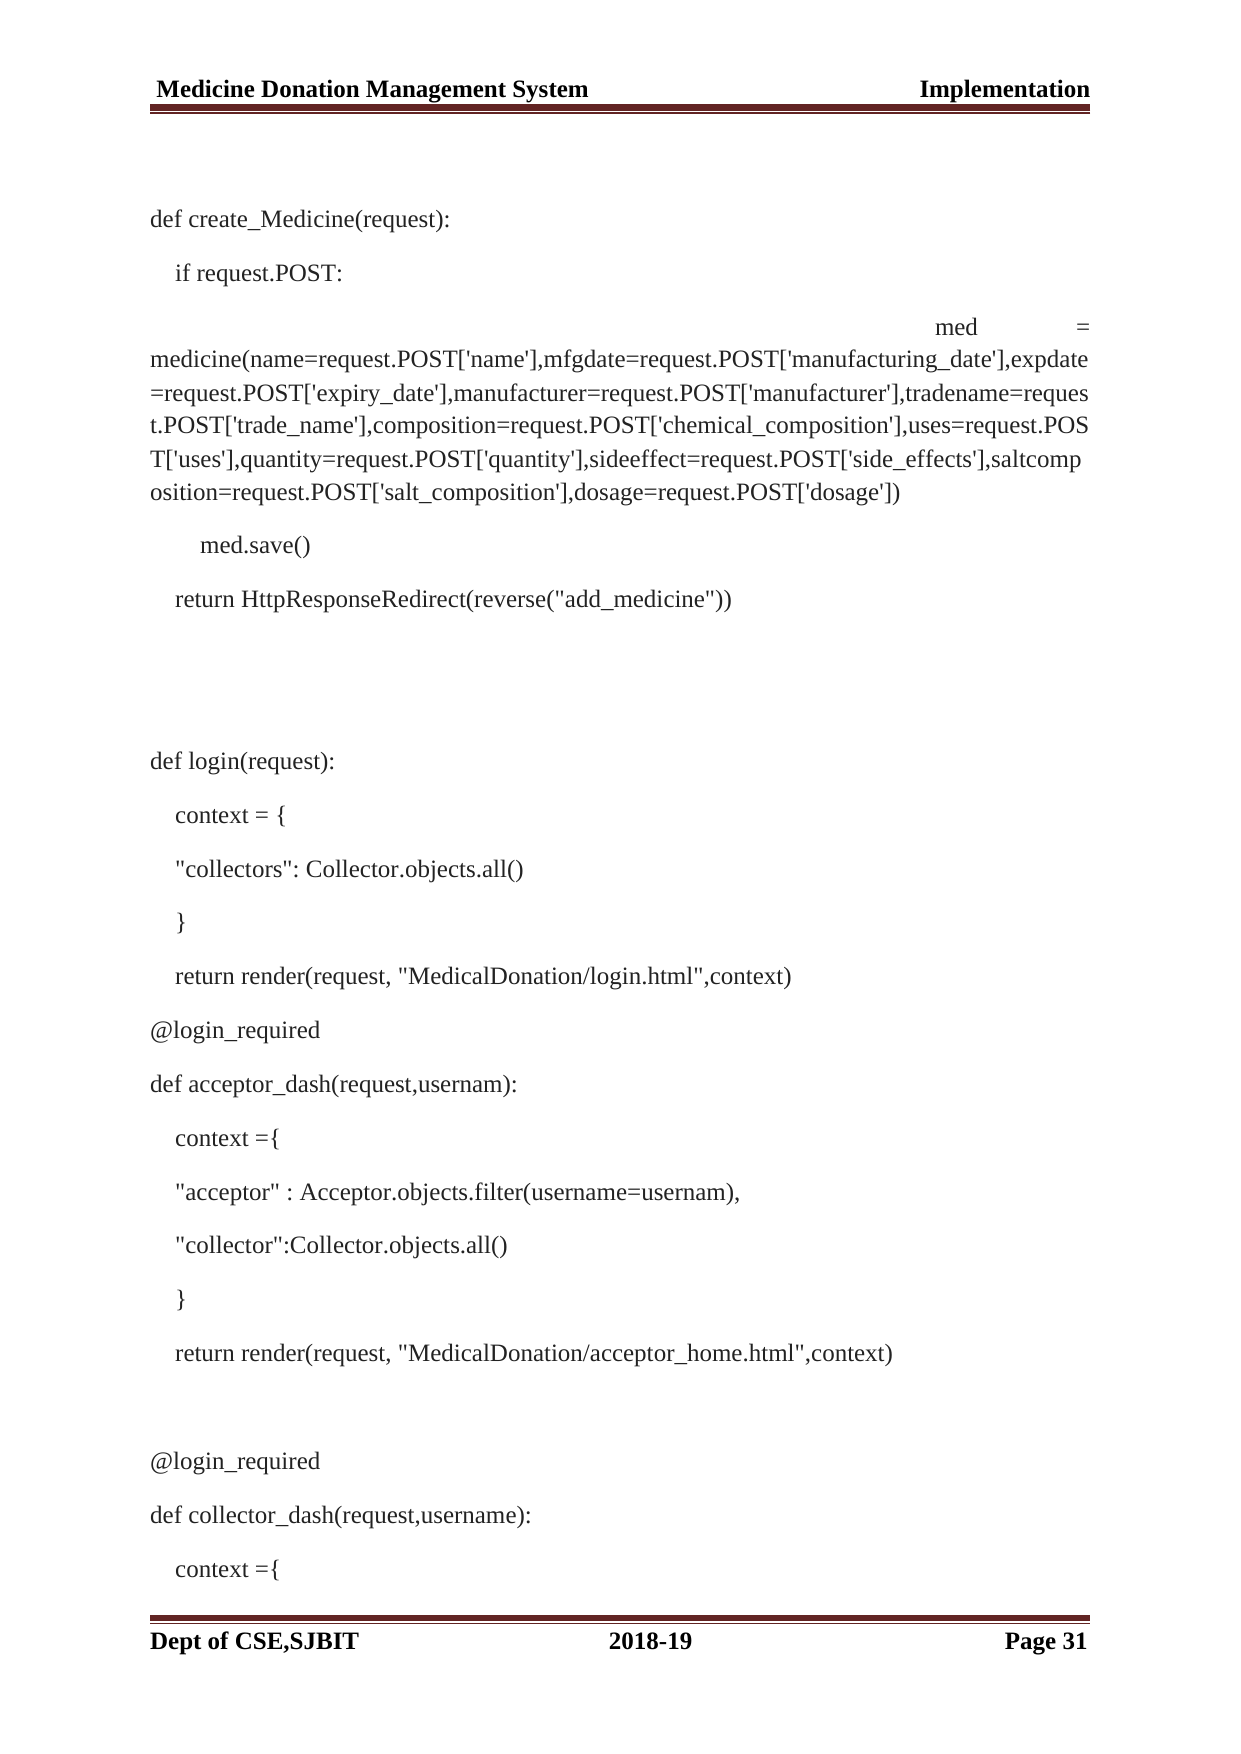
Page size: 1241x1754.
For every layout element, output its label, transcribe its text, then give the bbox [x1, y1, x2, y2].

text "acceptor" : Acceptor.objects.filter(username=usernam), [150, 1177, 1090, 1206]
text def collector_dash(request,username): [150, 1500, 1090, 1529]
text } [150, 1284, 1090, 1313]
text med = medicine(name=request.POST['name'],mfgdate=request.POST['manufacturing_date'],expdate=request.POST['expiry_date'],manufacturer=request.POST['manufacturer'],tradename=request.POST['trade_name'],composition=request.POST['chemical_composition'],uses=request.POST['uses'],quantity=request.POST['quantity'],sideeffect=request.POST['side_effects'],saltcomposition=request.POST['salt_composition'],dosage=request.POST['dosage']) [150, 312, 1090, 505]
text context ={ [150, 1554, 1090, 1582]
text context = { [150, 800, 1090, 828]
text def create_Medicine(request): [150, 204, 1090, 233]
text "collector":Collector.objects.all() [150, 1231, 1090, 1259]
text context ={ [150, 1123, 1090, 1152]
text @login_required [150, 1446, 1090, 1475]
text } [150, 907, 1090, 936]
text def acceptor_dash(request,usernam): [150, 1069, 1090, 1098]
text return HttpResponseRedirect(reverse("add_medicine")) [150, 584, 1090, 613]
text med.save() [150, 531, 1090, 559]
text return render(request, "MedicalDonation/acceptor_home.html",context) [150, 1338, 1090, 1367]
text return render(request, "MedicalDonation/login.html",context) [150, 961, 1090, 990]
text if request.POST: [150, 258, 1090, 286]
text def login(request): [150, 746, 1090, 775]
text "collectors": Collector.objects.all() [150, 854, 1090, 882]
text @login_required [150, 1015, 1090, 1044]
